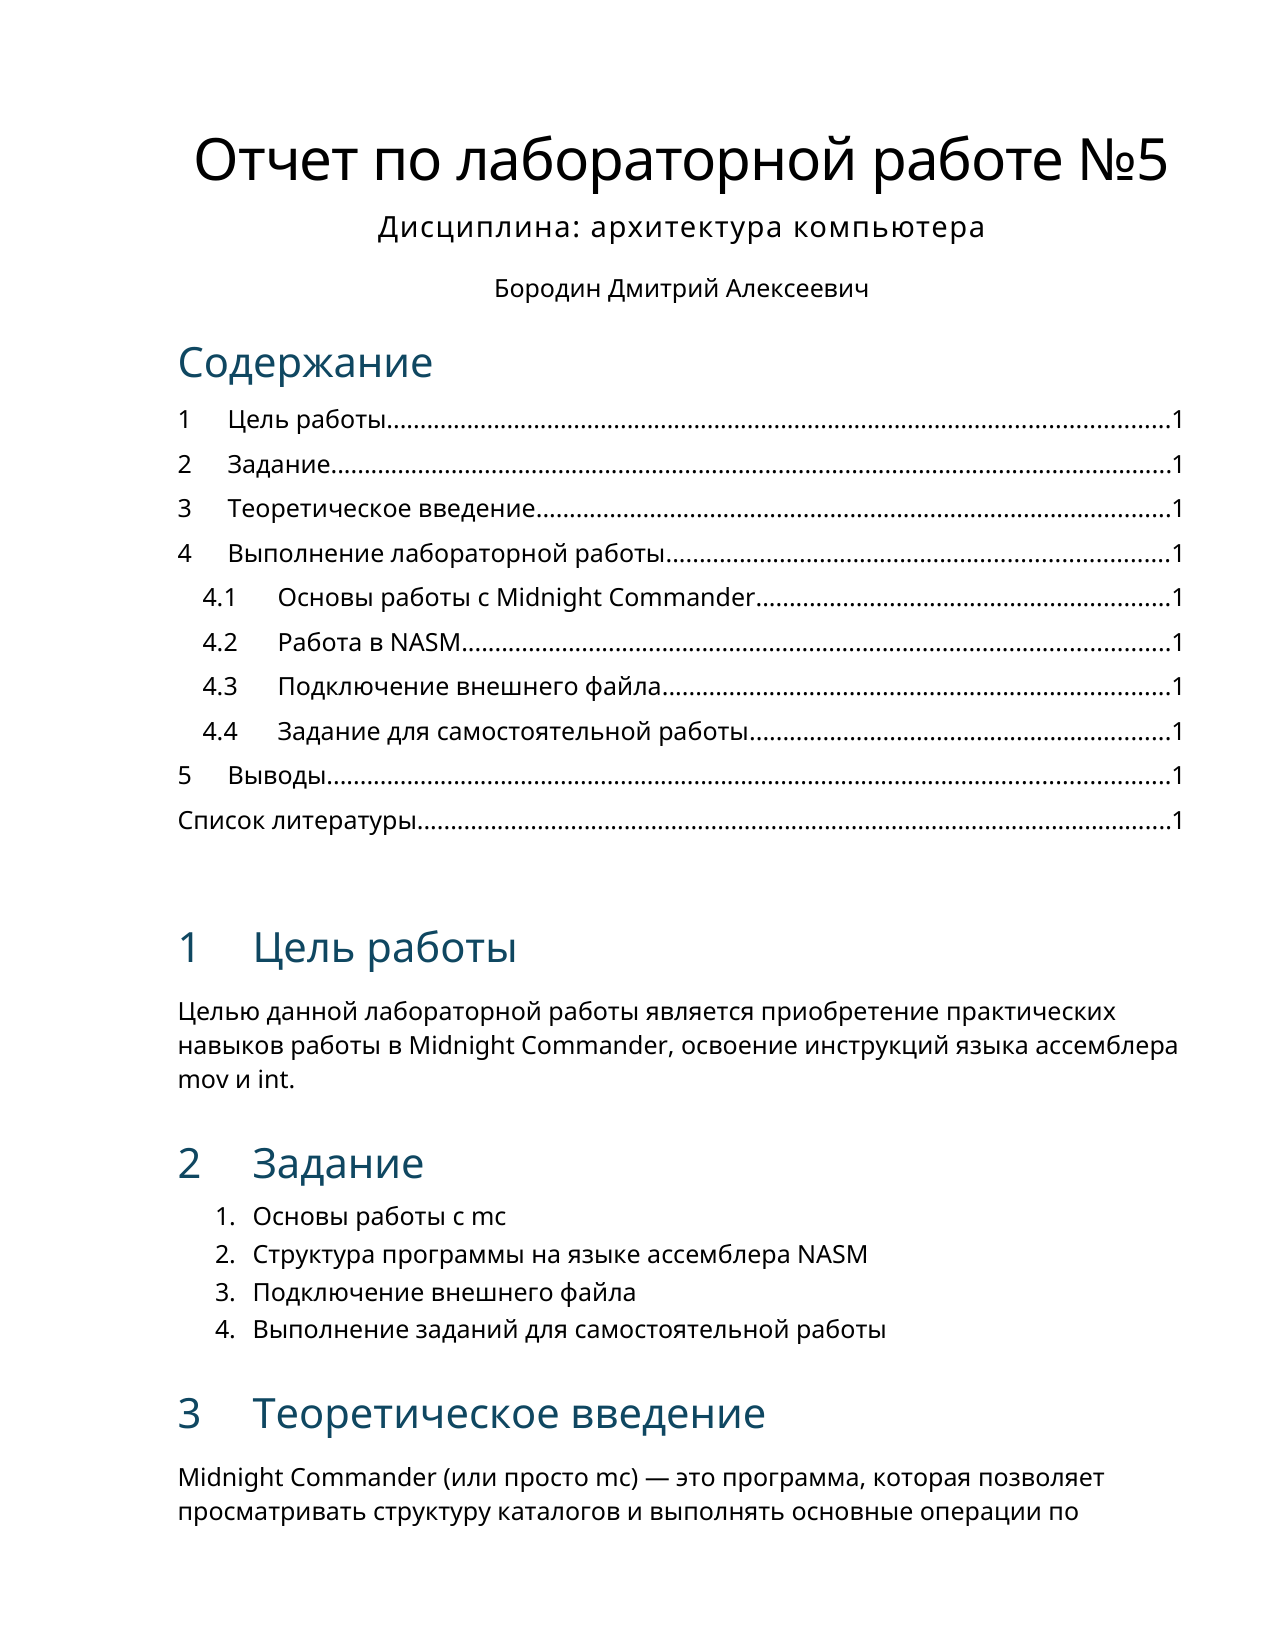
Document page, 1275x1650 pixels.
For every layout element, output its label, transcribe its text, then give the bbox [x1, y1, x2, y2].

subtitle Дисциплина: архитектура компьютера [177, 206, 1186, 246]
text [177, 1459, 1186, 1527]
list Выполнение заданий для самостоятельной работы [215, 1312, 1186, 1346]
subtitle Бородин Дмитрий Алексеевич [177, 271, 1186, 305]
subtitle 2 Задание [177, 1133, 1186, 1190]
title Отчет по лабораторной работе №5 [177, 118, 1186, 198]
subtitle 1 Цель работы [177, 918, 1186, 975]
list Подключение внешнего файла [215, 1274, 1186, 1308]
text Целью данной лабораторной работы является приобретение практических навыков работы в Midnight Commander, освоение инструкций языка ассемблера mov и int. [177, 994, 1186, 1096]
list Структура программы на языке ассемблера NASM [215, 1236, 1186, 1271]
subtitle 3 Теоретическое введение [177, 1384, 1186, 1440]
list Основы работы с mc [215, 1199, 1186, 1233]
